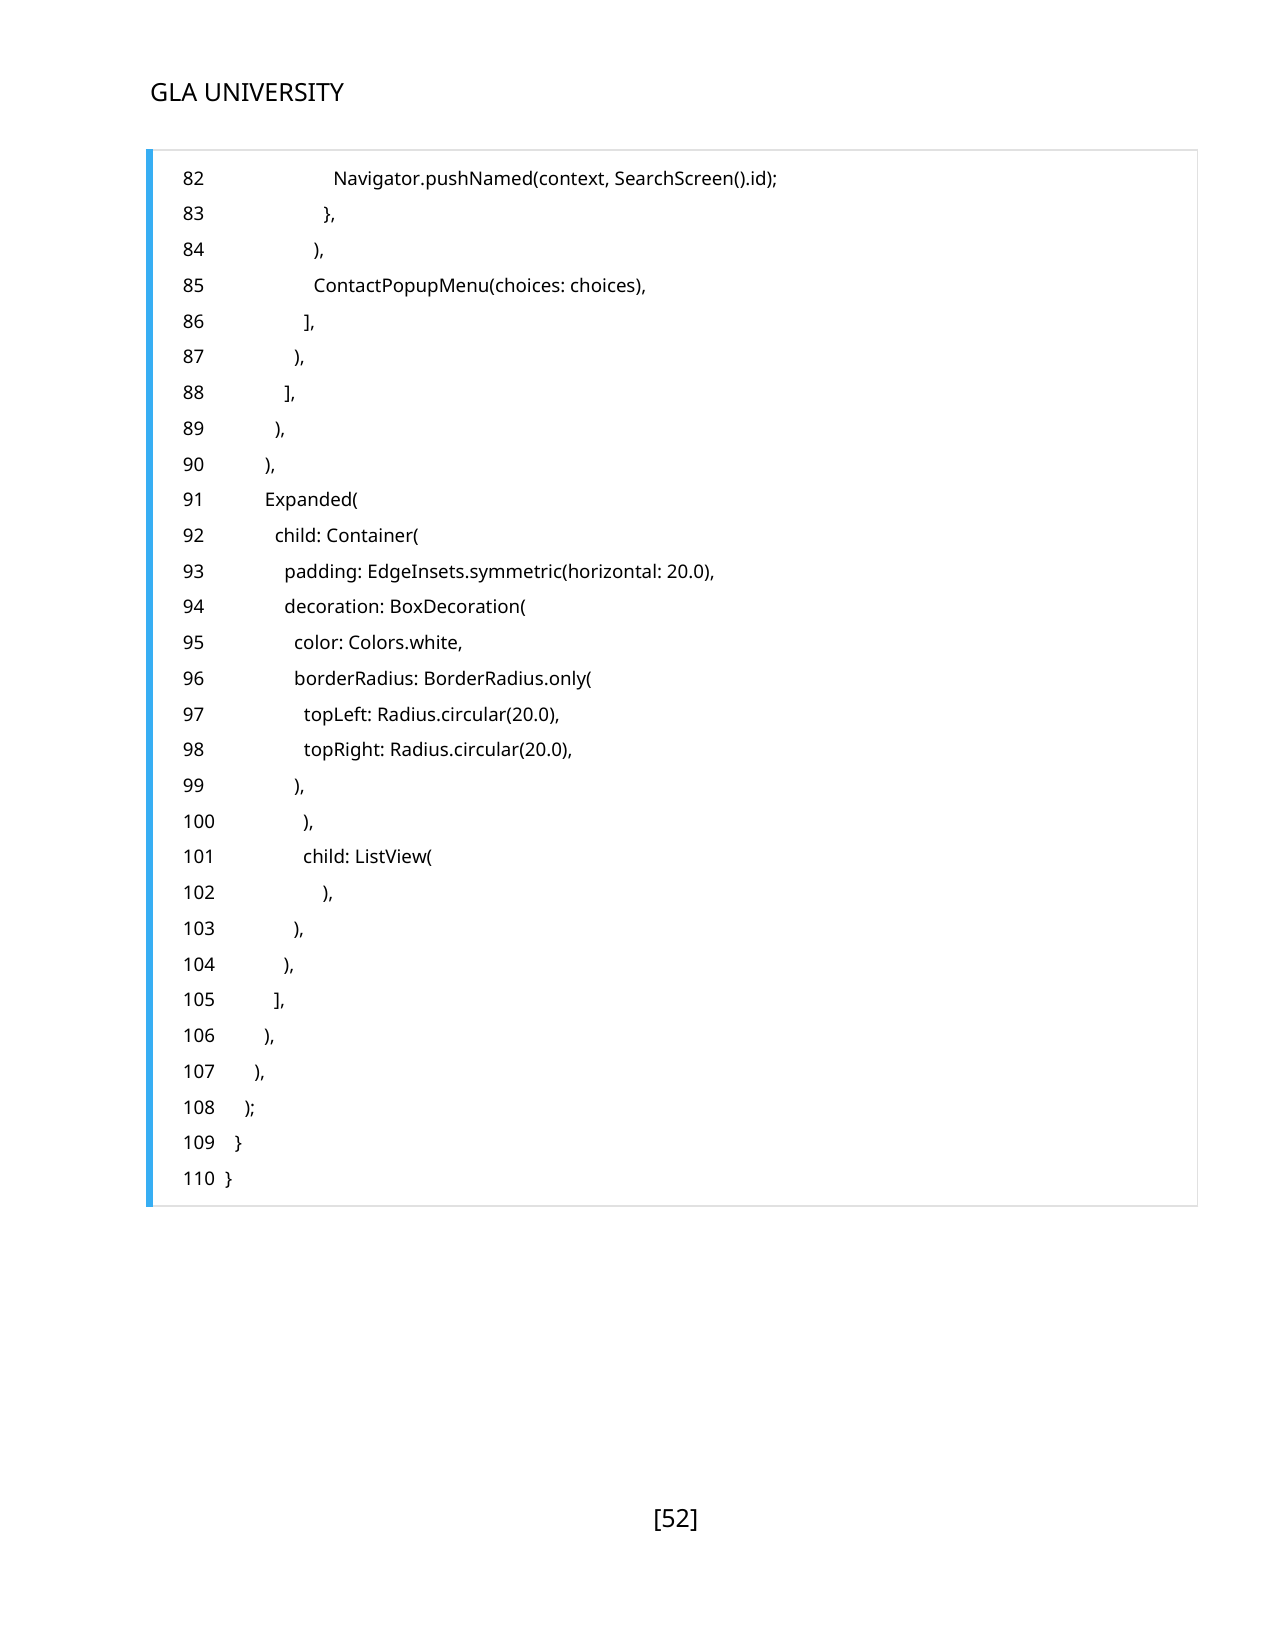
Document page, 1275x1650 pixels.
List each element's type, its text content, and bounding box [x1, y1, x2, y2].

list color: Colors.white, [153, 613, 1197, 649]
list ); [153, 1078, 1197, 1113]
list Navigator.pushNamed(context, SearchScreen().id); [153, 151, 1197, 184]
list ], [153, 971, 1197, 1006]
list ), [153, 899, 1197, 935]
list ), [153, 399, 1197, 435]
list }, [153, 184, 1197, 220]
list } [153, 1149, 1197, 1205]
list borderRadius: BorderRadius.only( [153, 649, 1197, 685]
list Expanded( [153, 470, 1197, 506]
list topRight: Radius.circular(20.0), [153, 721, 1197, 756]
list ), [153, 792, 1197, 828]
list padding: EdgeInsets.symmetric(horizontal: 20.0), [153, 542, 1197, 578]
list ), [153, 863, 1197, 899]
list ), [153, 327, 1197, 363]
list ), [153, 756, 1197, 792]
list ], [153, 363, 1197, 399]
list ), [153, 1006, 1197, 1042]
list ], [153, 292, 1197, 327]
list ContactPopupMenu(choices: choices), [153, 256, 1197, 292]
list topLeft: Radius.circular(20.0), [153, 685, 1197, 721]
list child: ListView( [153, 828, 1197, 863]
list child: Container( [153, 506, 1197, 542]
list } [153, 1113, 1197, 1149]
list ), [153, 935, 1197, 971]
list ), [153, 435, 1197, 470]
list decoration: BoxDecoration( [153, 578, 1197, 613]
list ), [153, 220, 1197, 256]
list ), [153, 1042, 1197, 1078]
